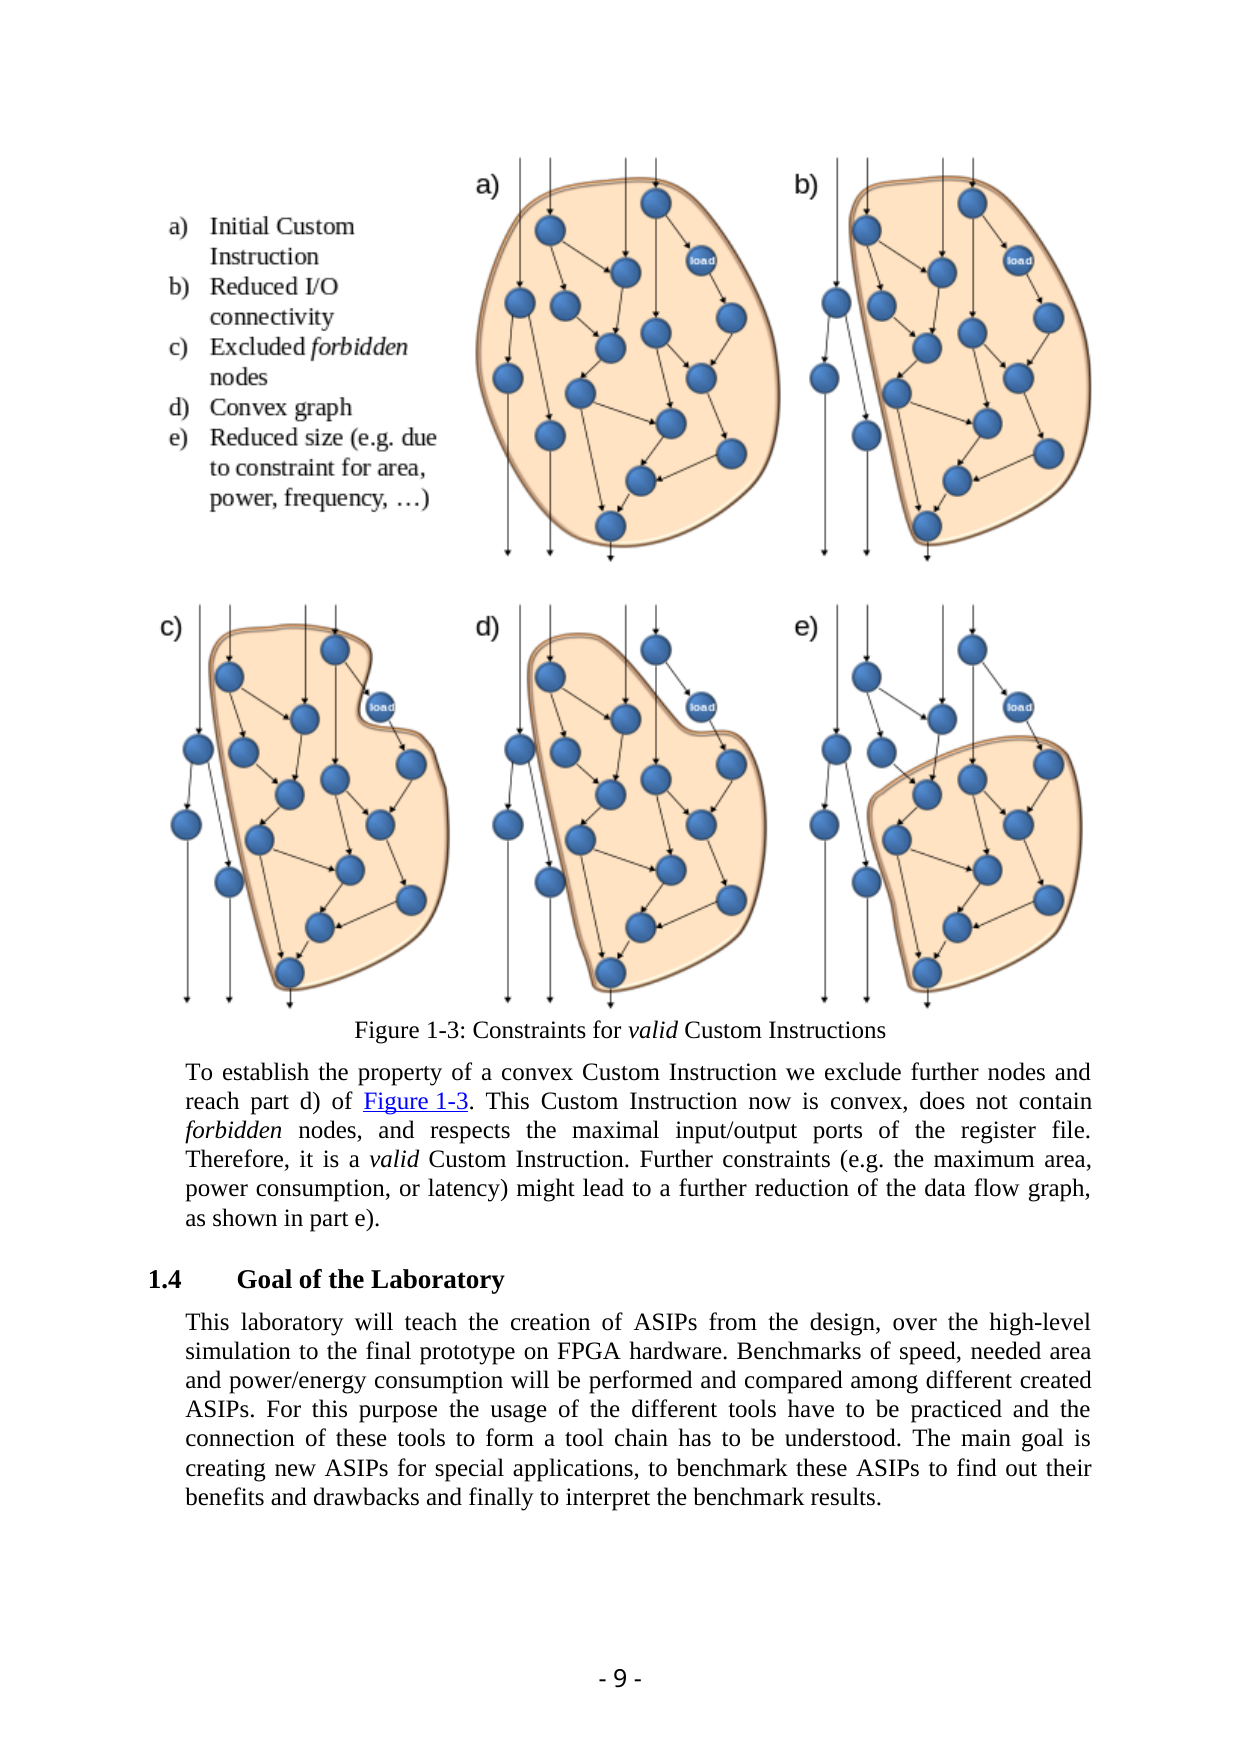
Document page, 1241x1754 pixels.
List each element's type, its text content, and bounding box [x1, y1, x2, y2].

text Figure ‎1-3: Constraints for valid Custom Instructions [148, 1016, 1092, 1044]
subtitle Goal of the Laboratory [148, 1256, 1092, 1294]
text This laboratory will teach the creation of ASIPs from the design, over the high-level simulation to the final prototype on FPGA hardware. Benchmarks of speed, needed area and power/energy consumption will be performed and compared among different created ASIPs. For this purpose the usage of the different tools have to be practiced and the connection of these tools to form a tool chain has to be understood. The main goal is creating new ASIPs for special applications, to benchmark these ASIPs to find out their benefits and drawbacks and finally to interpret the benchmark results. [185, 1306, 1092, 1511]
text To establish the property of a convex Custom Instruction we exclude further nodes and reach part d) of Figure 1-3. This Custom Instruction now is convex, does not contain forbidden nodes, and respects the maximal input/output ports of the register file. Therefore, it is a valid Custom Instruction. Further constraints (e.g. the maximum area, power consumption, or latency) might lead to a further reduction of the data flow graph, as shown in part e). [185, 1056, 1092, 1231]
